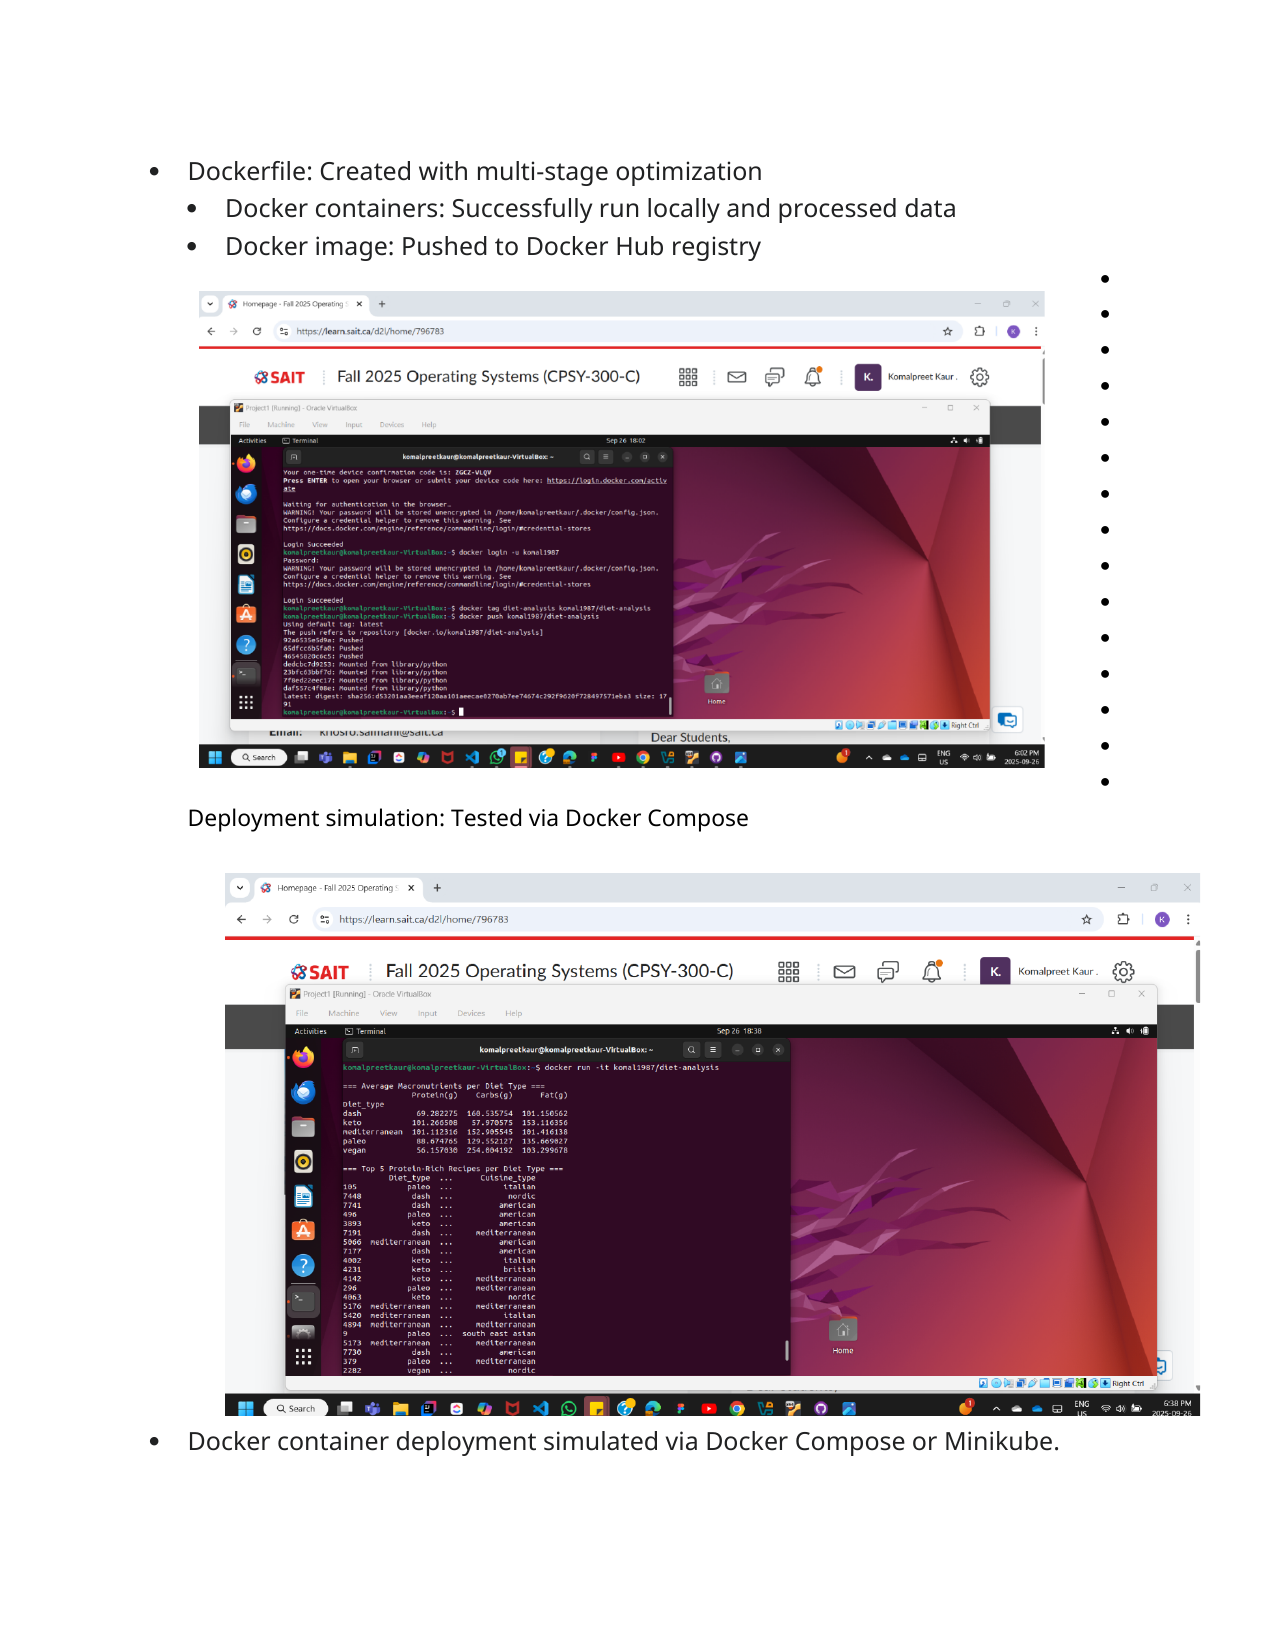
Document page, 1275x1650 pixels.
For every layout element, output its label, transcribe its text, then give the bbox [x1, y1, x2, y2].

list Docker container deployment simulated via Docker Compose or Minikube. [150, 1420, 1125, 1458]
picture [197, 291, 1044, 767]
list Docker image: Pushed to Docker Hub registry [187, 225, 1125, 262]
picture [225, 873, 1200, 1416]
list Dockerfile: Created with multi-stage optimization [150, 150, 1125, 187]
list Docker containers: Successfully run locally and processed data [187, 187, 1125, 225]
